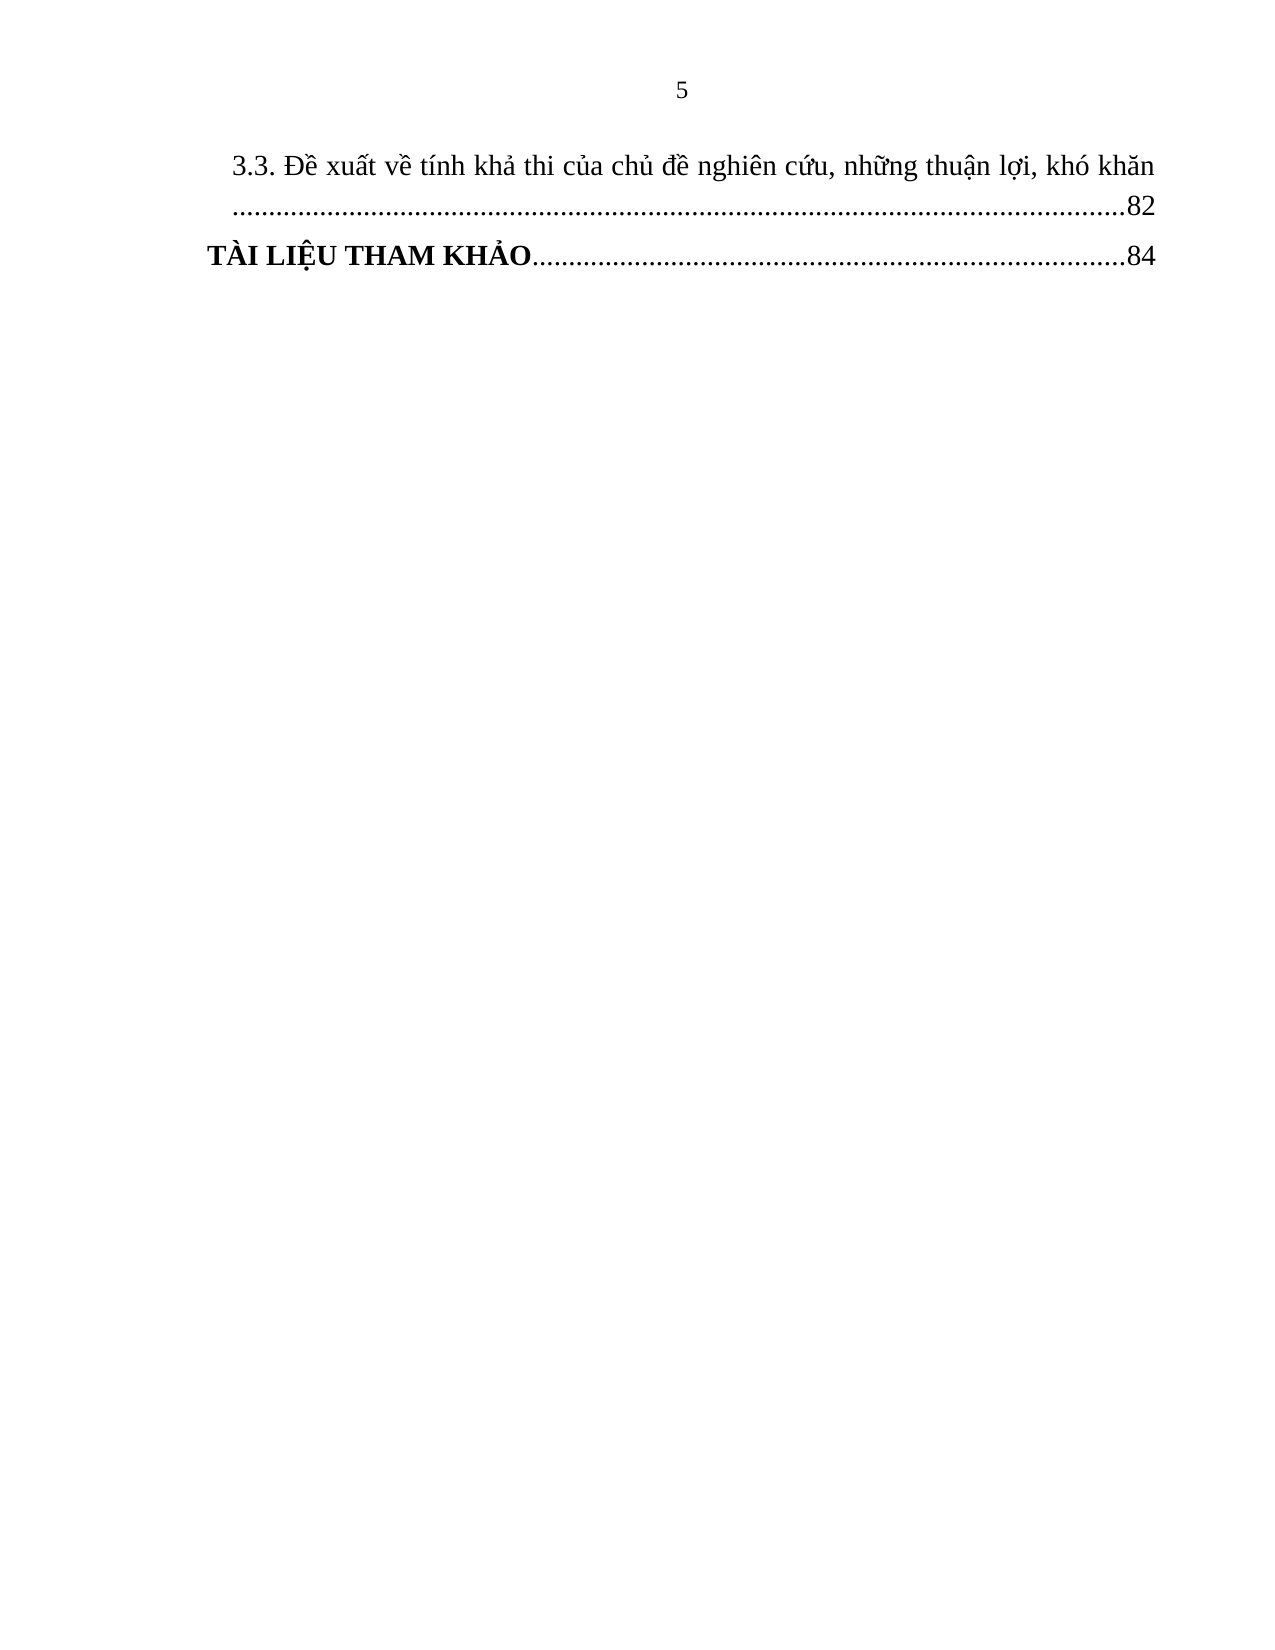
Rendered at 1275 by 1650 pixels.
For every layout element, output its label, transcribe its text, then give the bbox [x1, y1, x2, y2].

text 3.3. Đề xuất về tính khả thi của chủ đề nghiên cứu, những thuận lợi, khó khăn 82 [232, 148, 1157, 221]
text TÀI LIỆU THAM KHẢO 84 [207, 238, 1157, 272]
